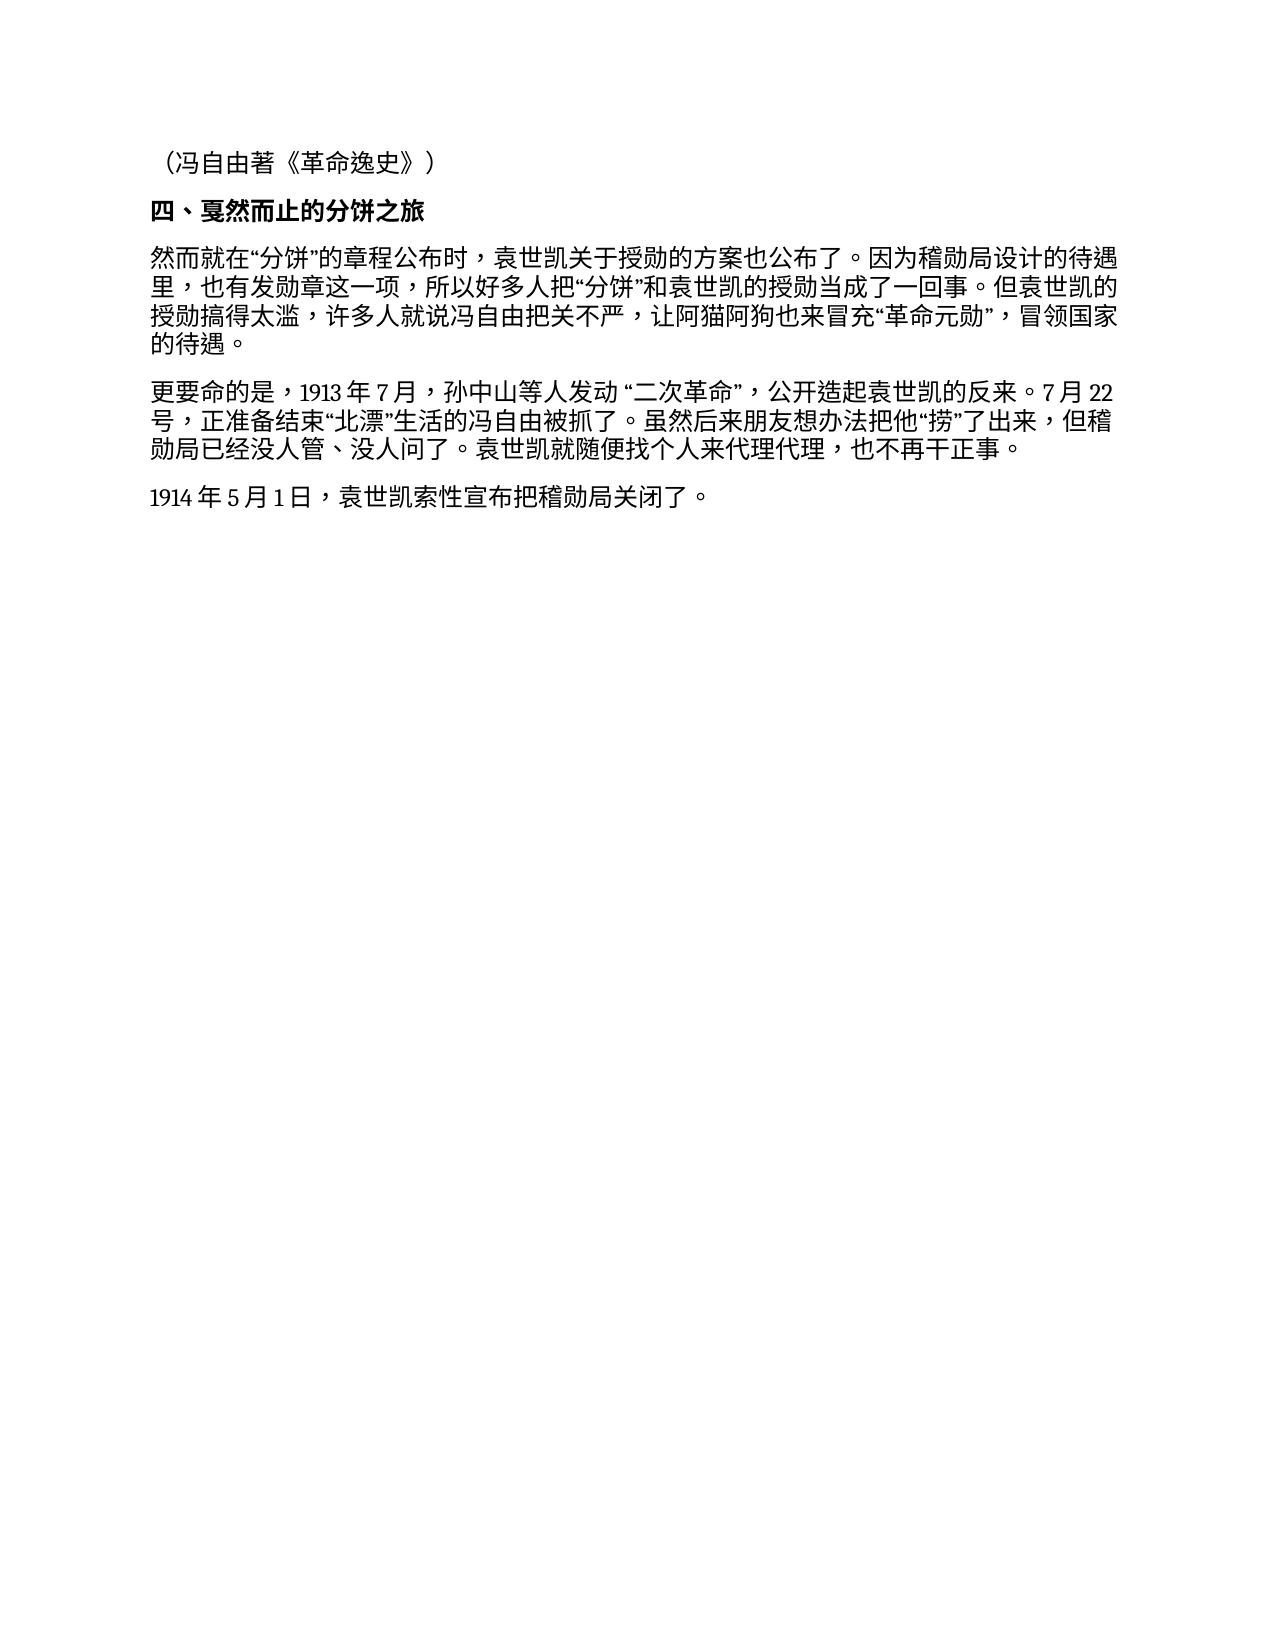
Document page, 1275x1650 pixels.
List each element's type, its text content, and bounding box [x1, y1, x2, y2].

text 更要命的是，1913年7月，孙中山等人发动 “二次革命”，公开造起袁世凯的反来。7月22号，正准备结束“北漂”生活的冯自由被抓了。虽然后来朋友想办法把他“捞”了出来，但稽勋局已经没人管、没人问了。袁世凯就随便找个人来代理代理，也不再干正事。 [150, 379, 1125, 465]
text 然而就在“分饼”的章程公布时，袁世凯关于授勋的方案也公布了。因为稽勋局设计的待遇里，也有发勋章这一项，所以好多人把“分饼”和袁世凯的授勋当成了一回事。但袁世凯的授勋搞得太滥，许多人就说冯自由把关不严，让阿猫阿狗也来冒充“革命元勋”，冒领国家的待遇。 [150, 245, 1125, 360]
text （冯自由著《革命逸史》） [150, 150, 1125, 179]
text 1914年5月1日，袁世凯索性宣布把稽勋局关闭了。 [150, 484, 1125, 512]
text 四、戛然而止的分饼之旅 [150, 197, 1125, 226]
